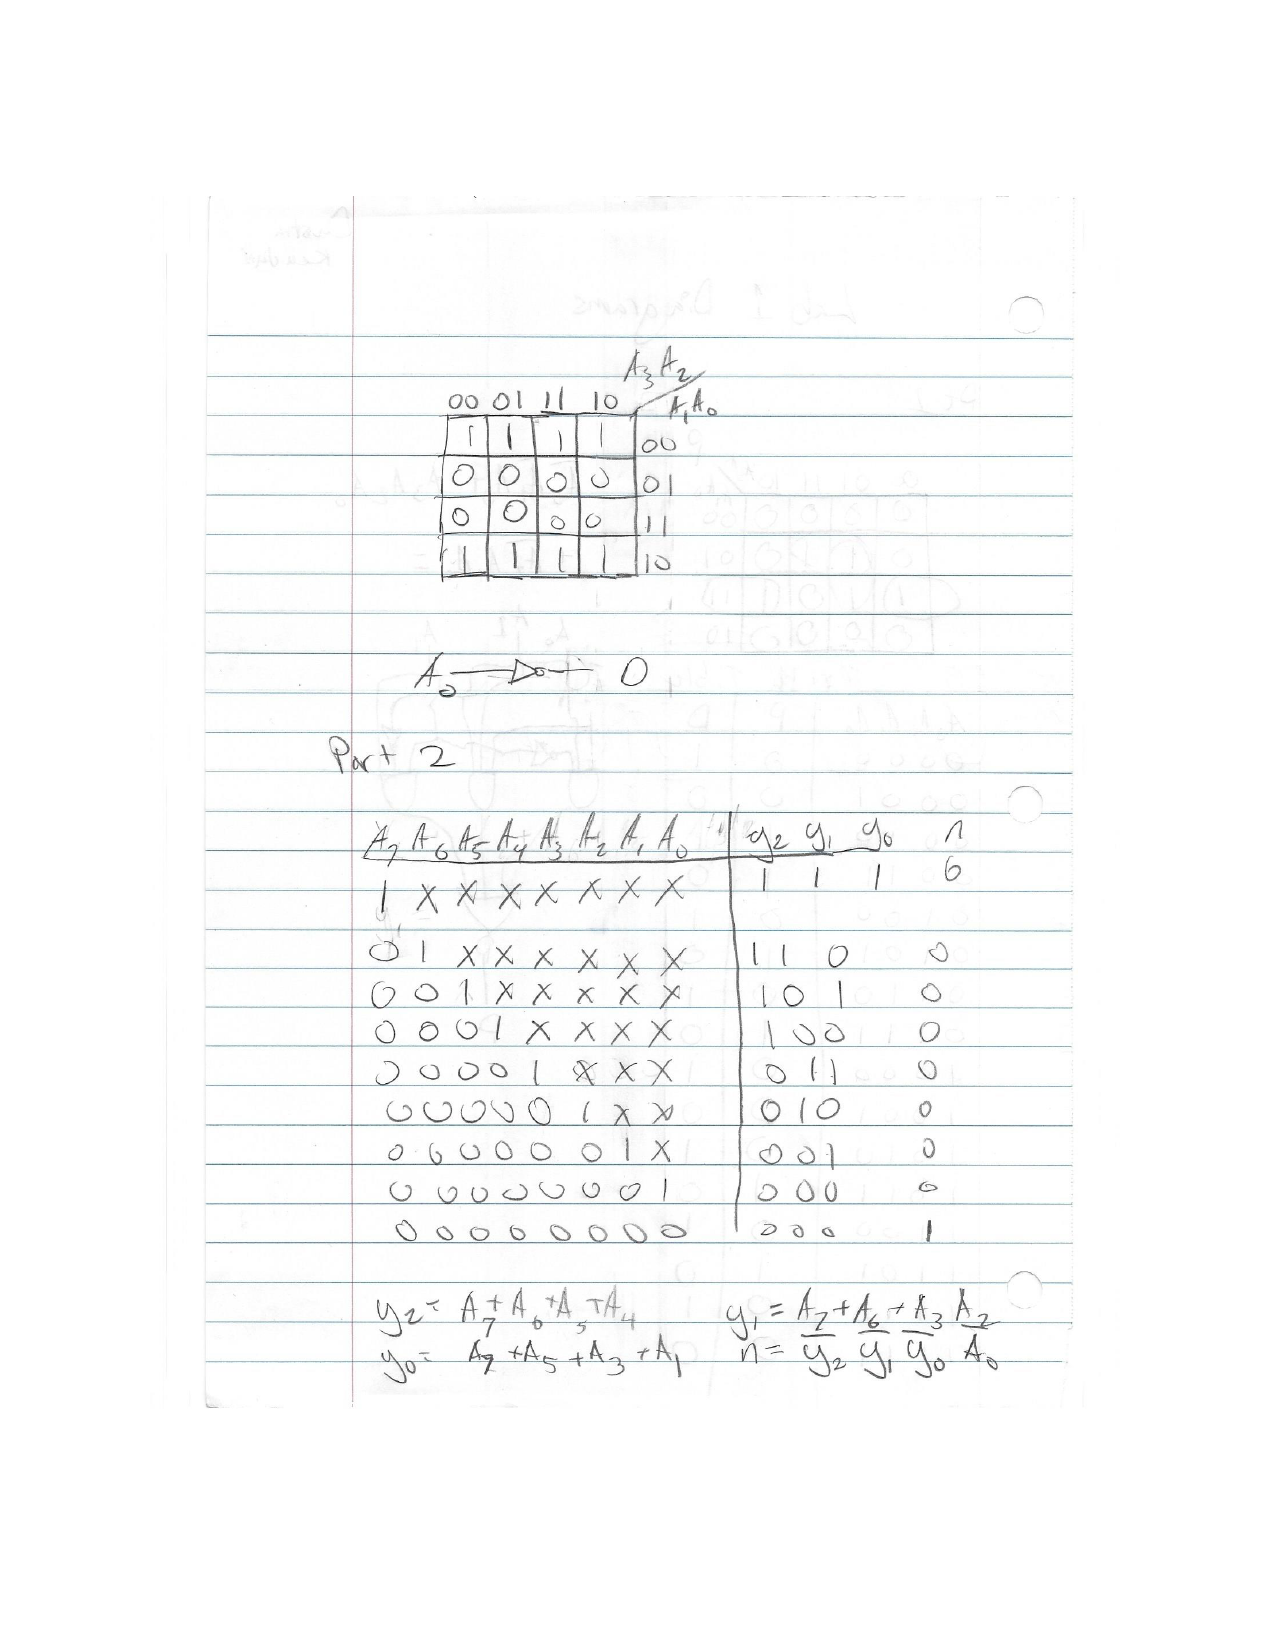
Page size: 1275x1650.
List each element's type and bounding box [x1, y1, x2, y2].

picture [150, 196, 1125, 1459]
